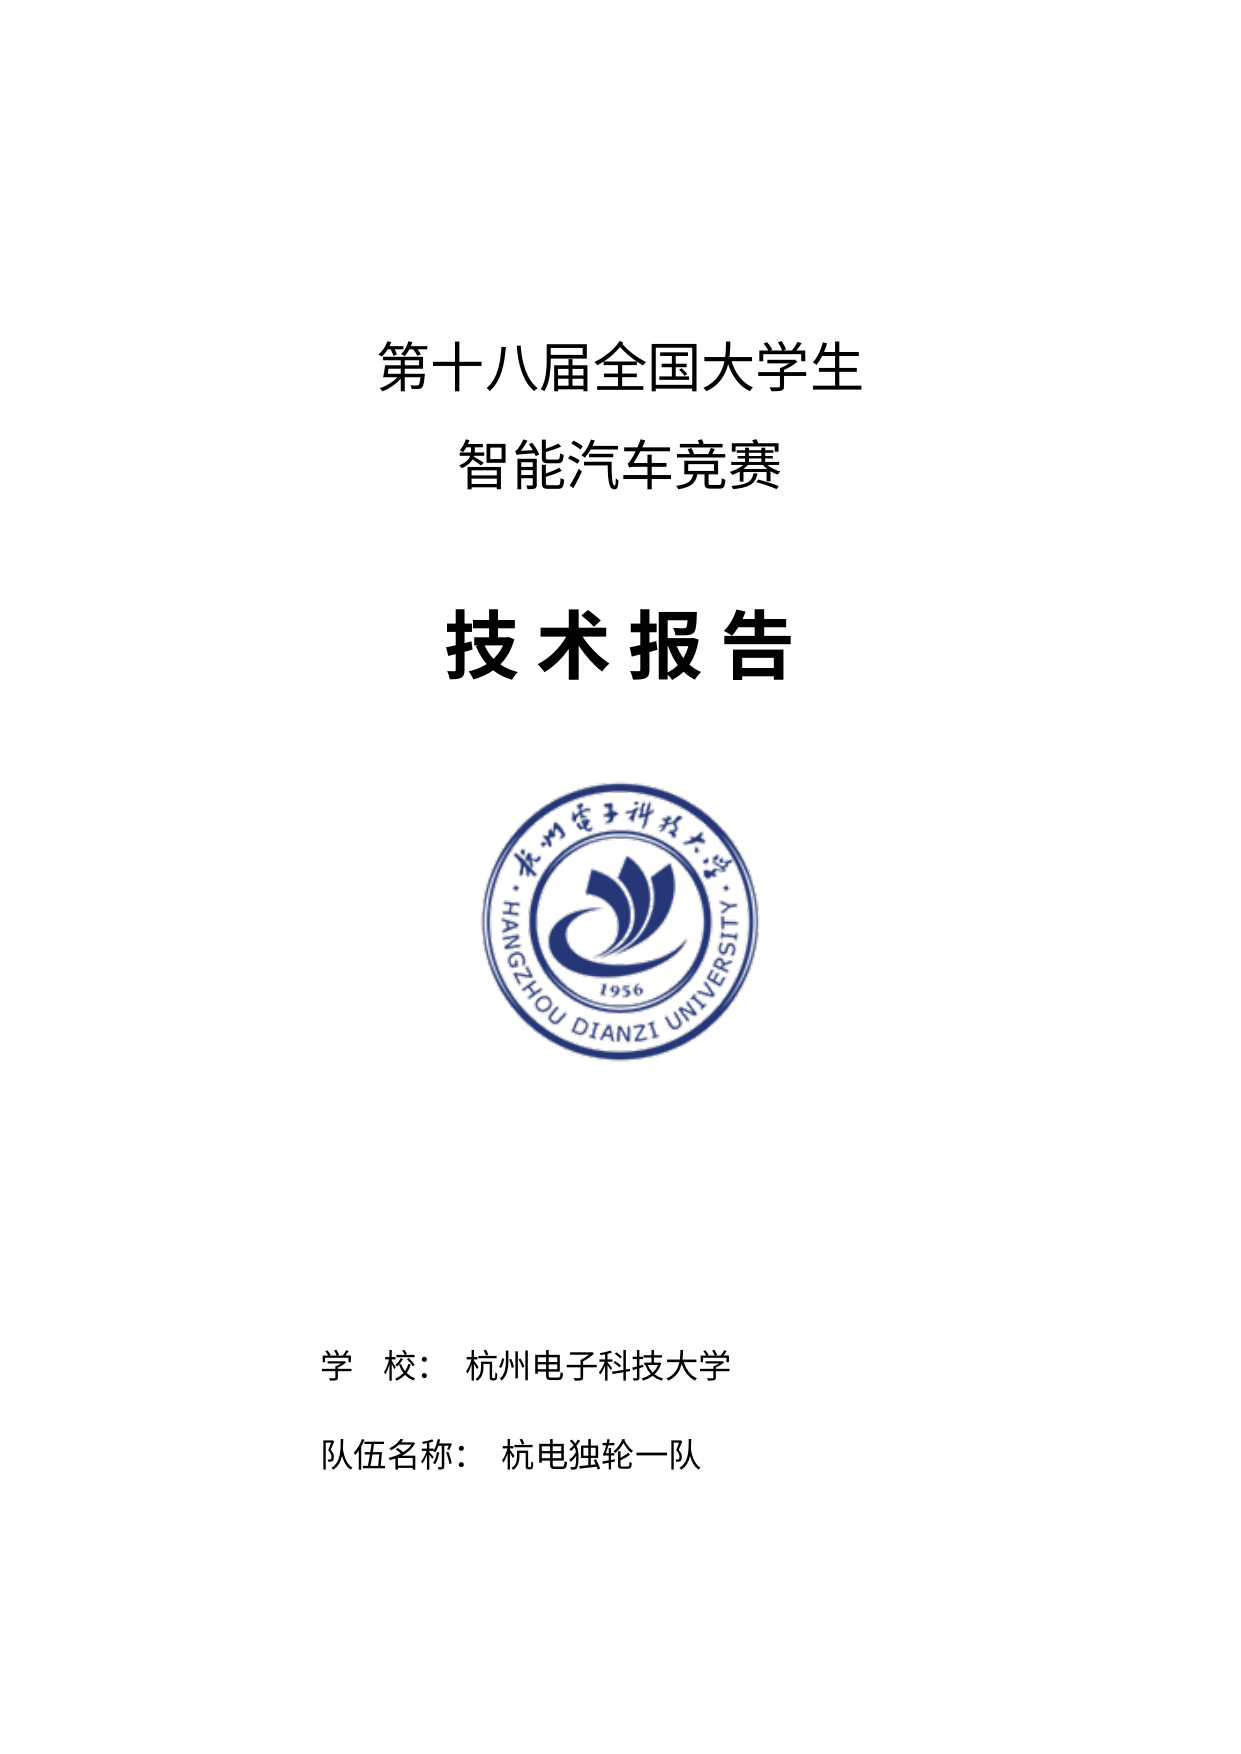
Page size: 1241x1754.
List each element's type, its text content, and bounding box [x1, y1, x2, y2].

text 学 校： 杭州电子科技大学 [320, 1266, 992, 1396]
text 技 术 报 告 [189, 576, 1051, 706]
text 队伍名称： 杭电独轮一队 [320, 1420, 992, 1485]
text 第十八届全国大学生 [189, 316, 1051, 413]
picture [478, 770, 762, 1074]
text 智能汽车竞赛 [189, 413, 1051, 511]
